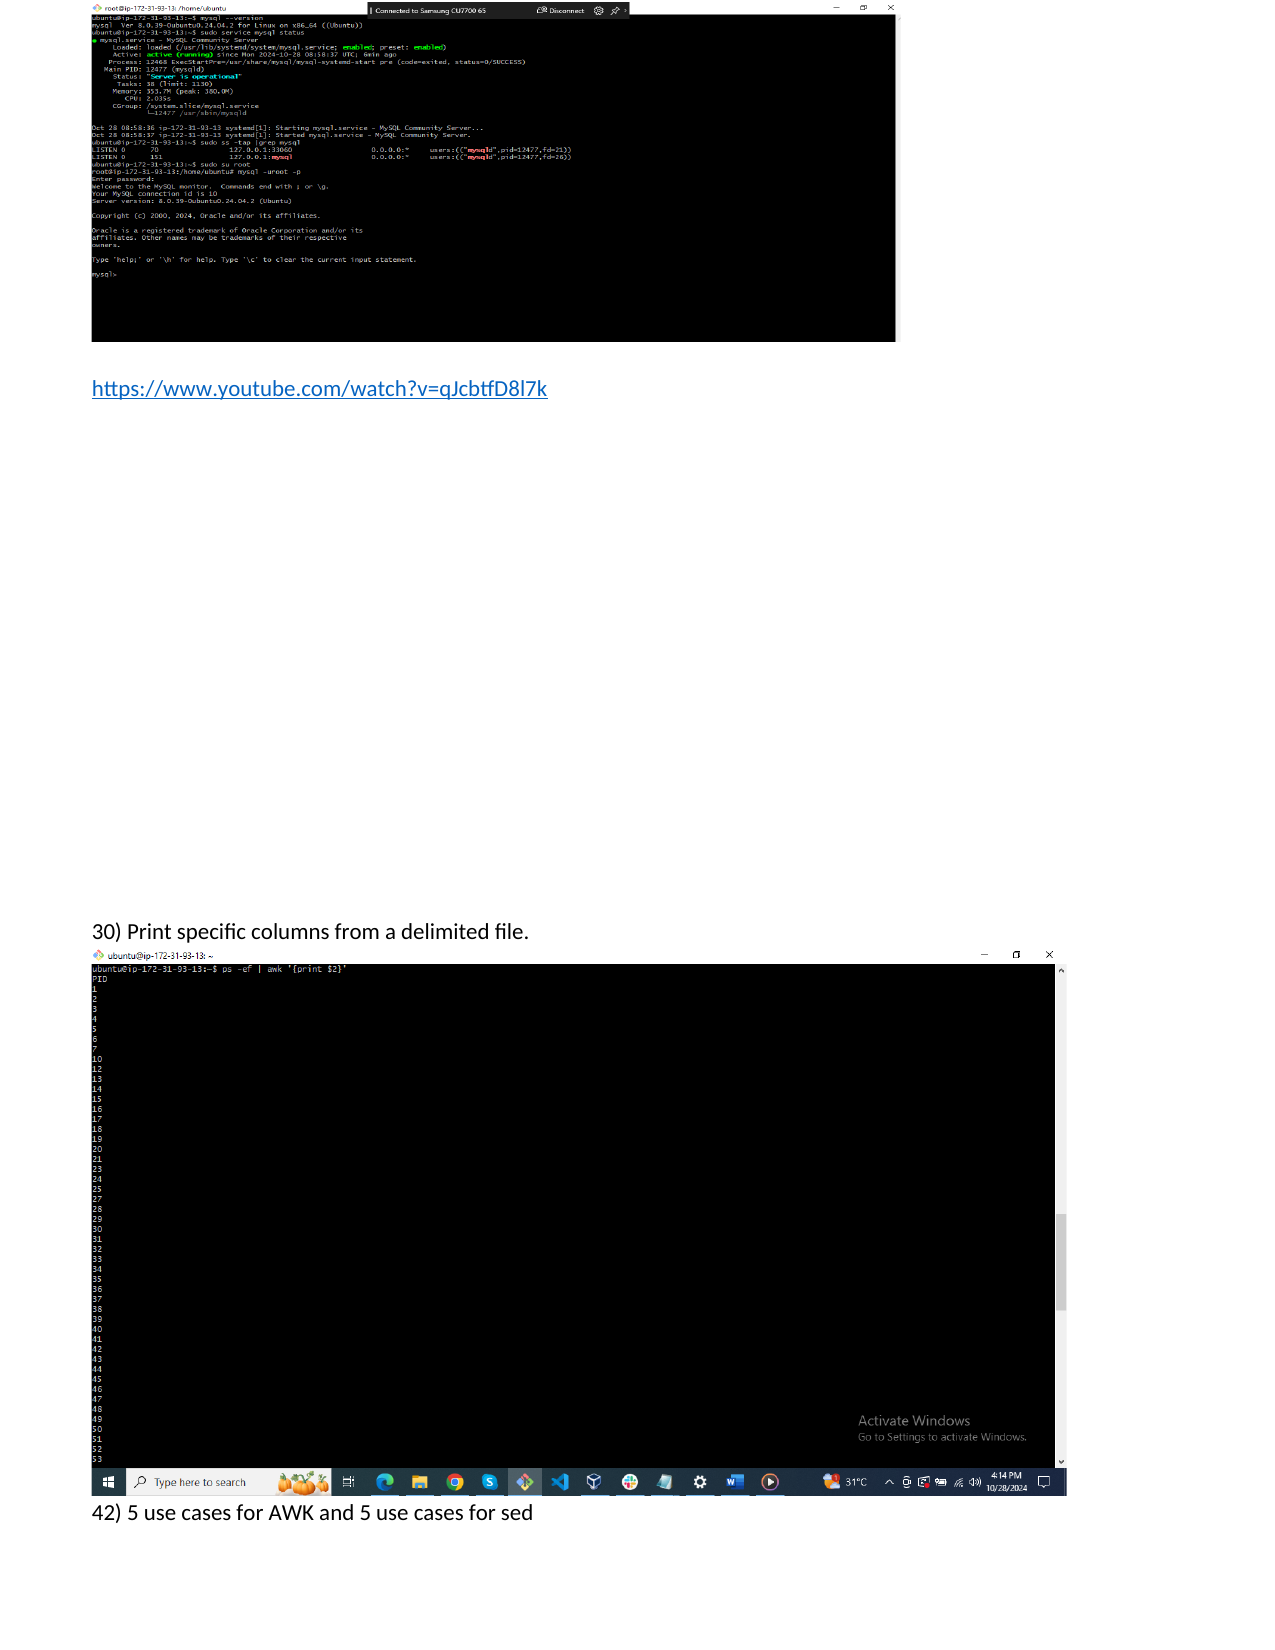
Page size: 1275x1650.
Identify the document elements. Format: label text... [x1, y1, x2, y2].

list 30) Print specific columns from a delimited file. [92, 917, 1246, 946]
picture [91, 2, 901, 342]
list https://www.youtube.com/watch?v=qJcbtfD8l7k [92, 374, 1246, 402]
picture [91, 947, 1067, 1496]
list 42) 5 use cases for AWK and 5 use cases for sed [92, 1498, 1246, 1526]
